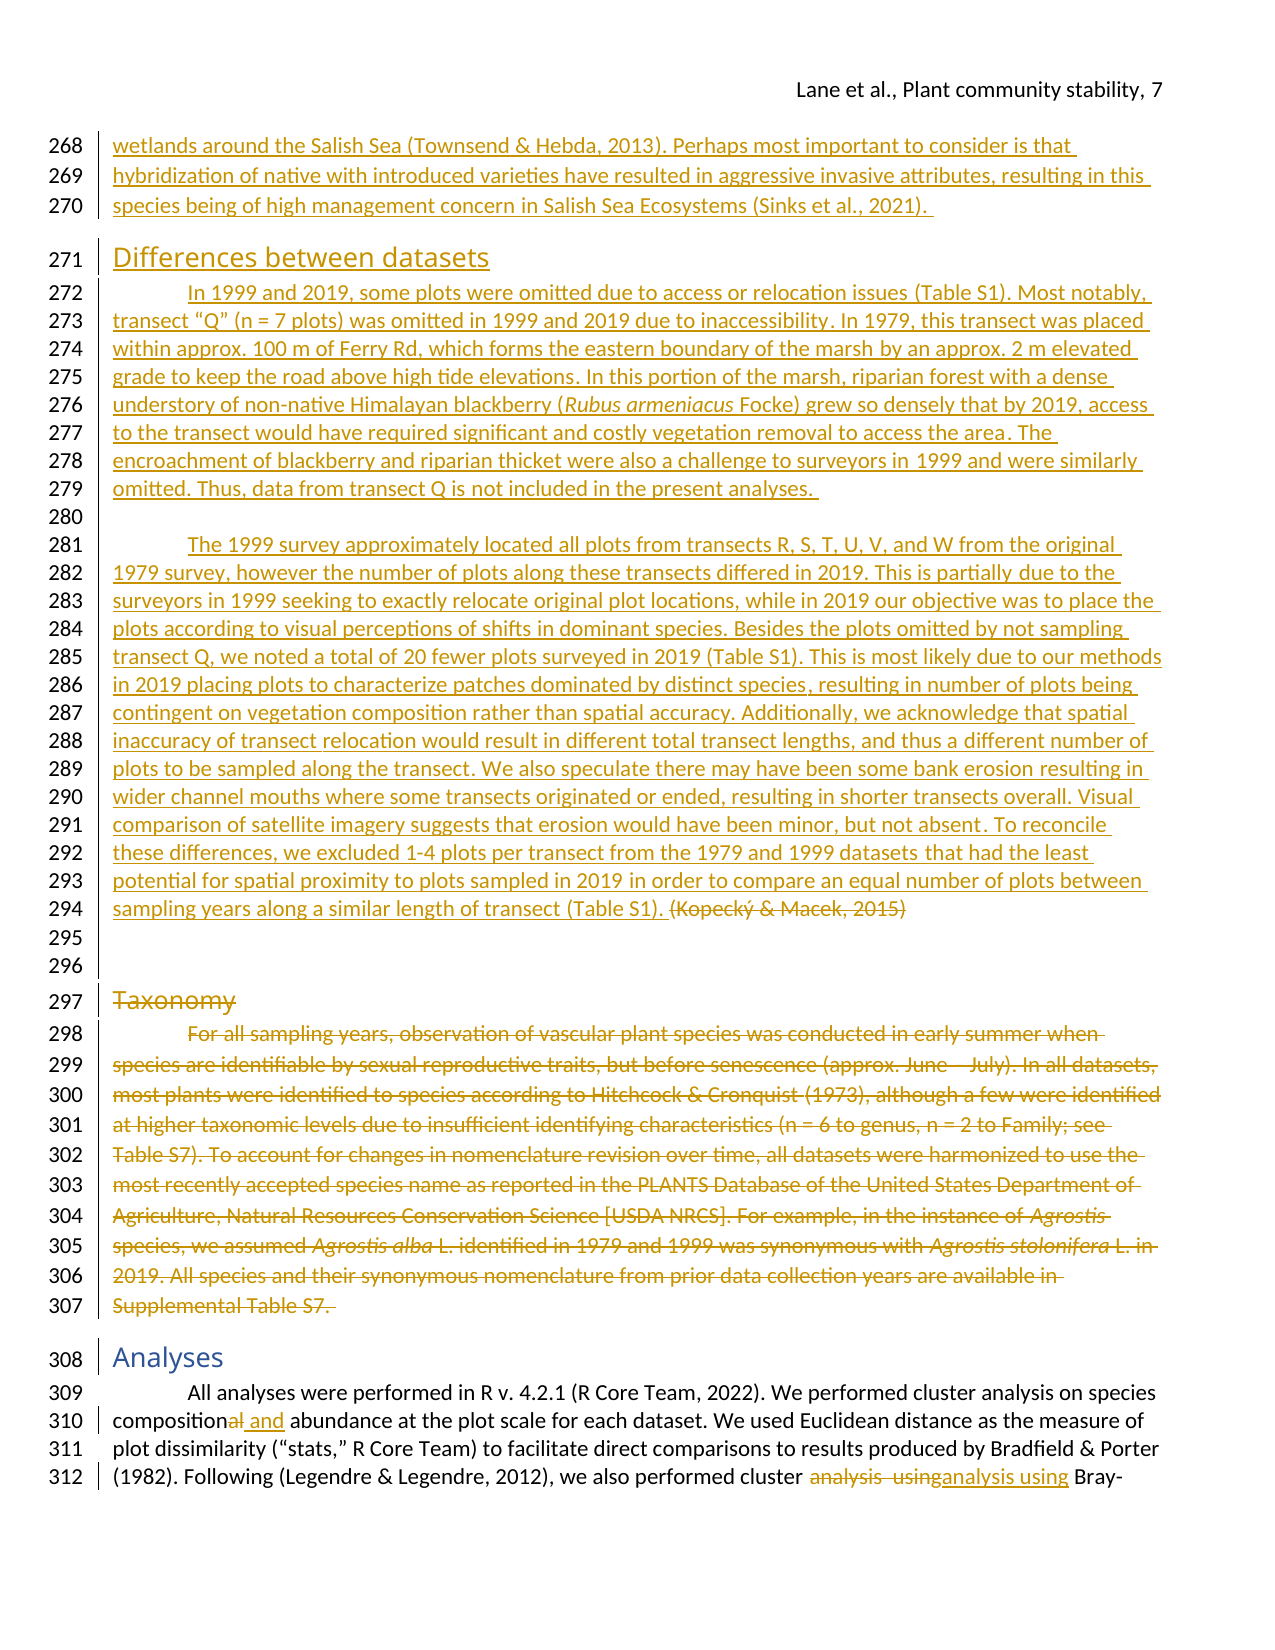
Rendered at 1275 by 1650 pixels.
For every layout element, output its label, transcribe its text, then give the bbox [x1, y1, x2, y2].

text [112, 1378, 1162, 1490]
subtitle Analyses [112, 1338, 1162, 1375]
